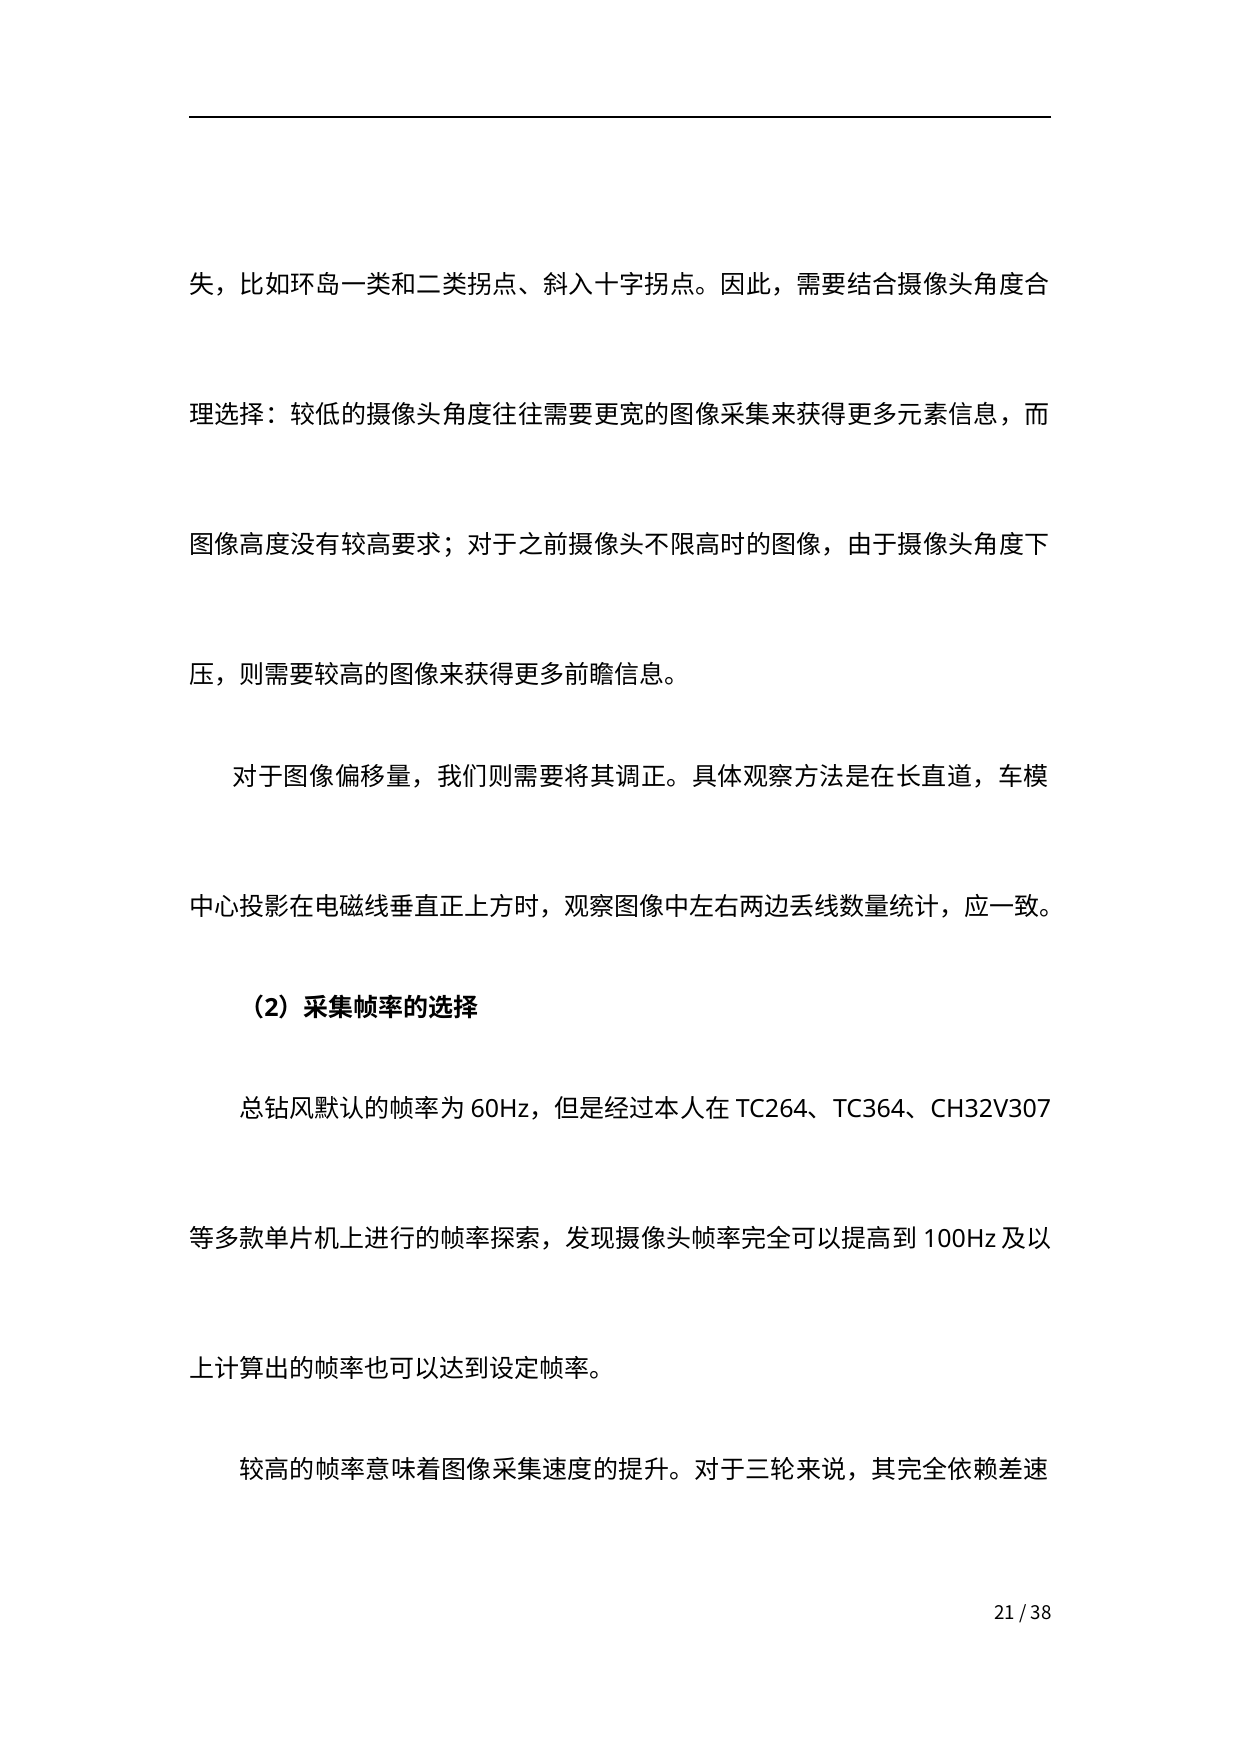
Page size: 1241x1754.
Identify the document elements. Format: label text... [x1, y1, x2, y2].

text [189, 251, 1051, 706]
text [189, 1436, 1051, 1501]
text 对于图像偏移量，我们则需要将其调正。具体观察方法是在长直道，车模中心投影在电磁线垂直正上方时，观察图像中左右两边丢线数量统计，应一致。 [189, 742, 1051, 937]
text （2）采集帧率的选择 [189, 973, 1051, 1038]
text 总钻风默认的帧率为60Hz，但是经过本人在TC264、TC364、CH32V307等多款单片机上进行的帧率探索，发现摄像头帧率完全可以提高到100Hz及以上计算出的帧率也可以达到设定帧率。 [189, 1074, 1051, 1399]
